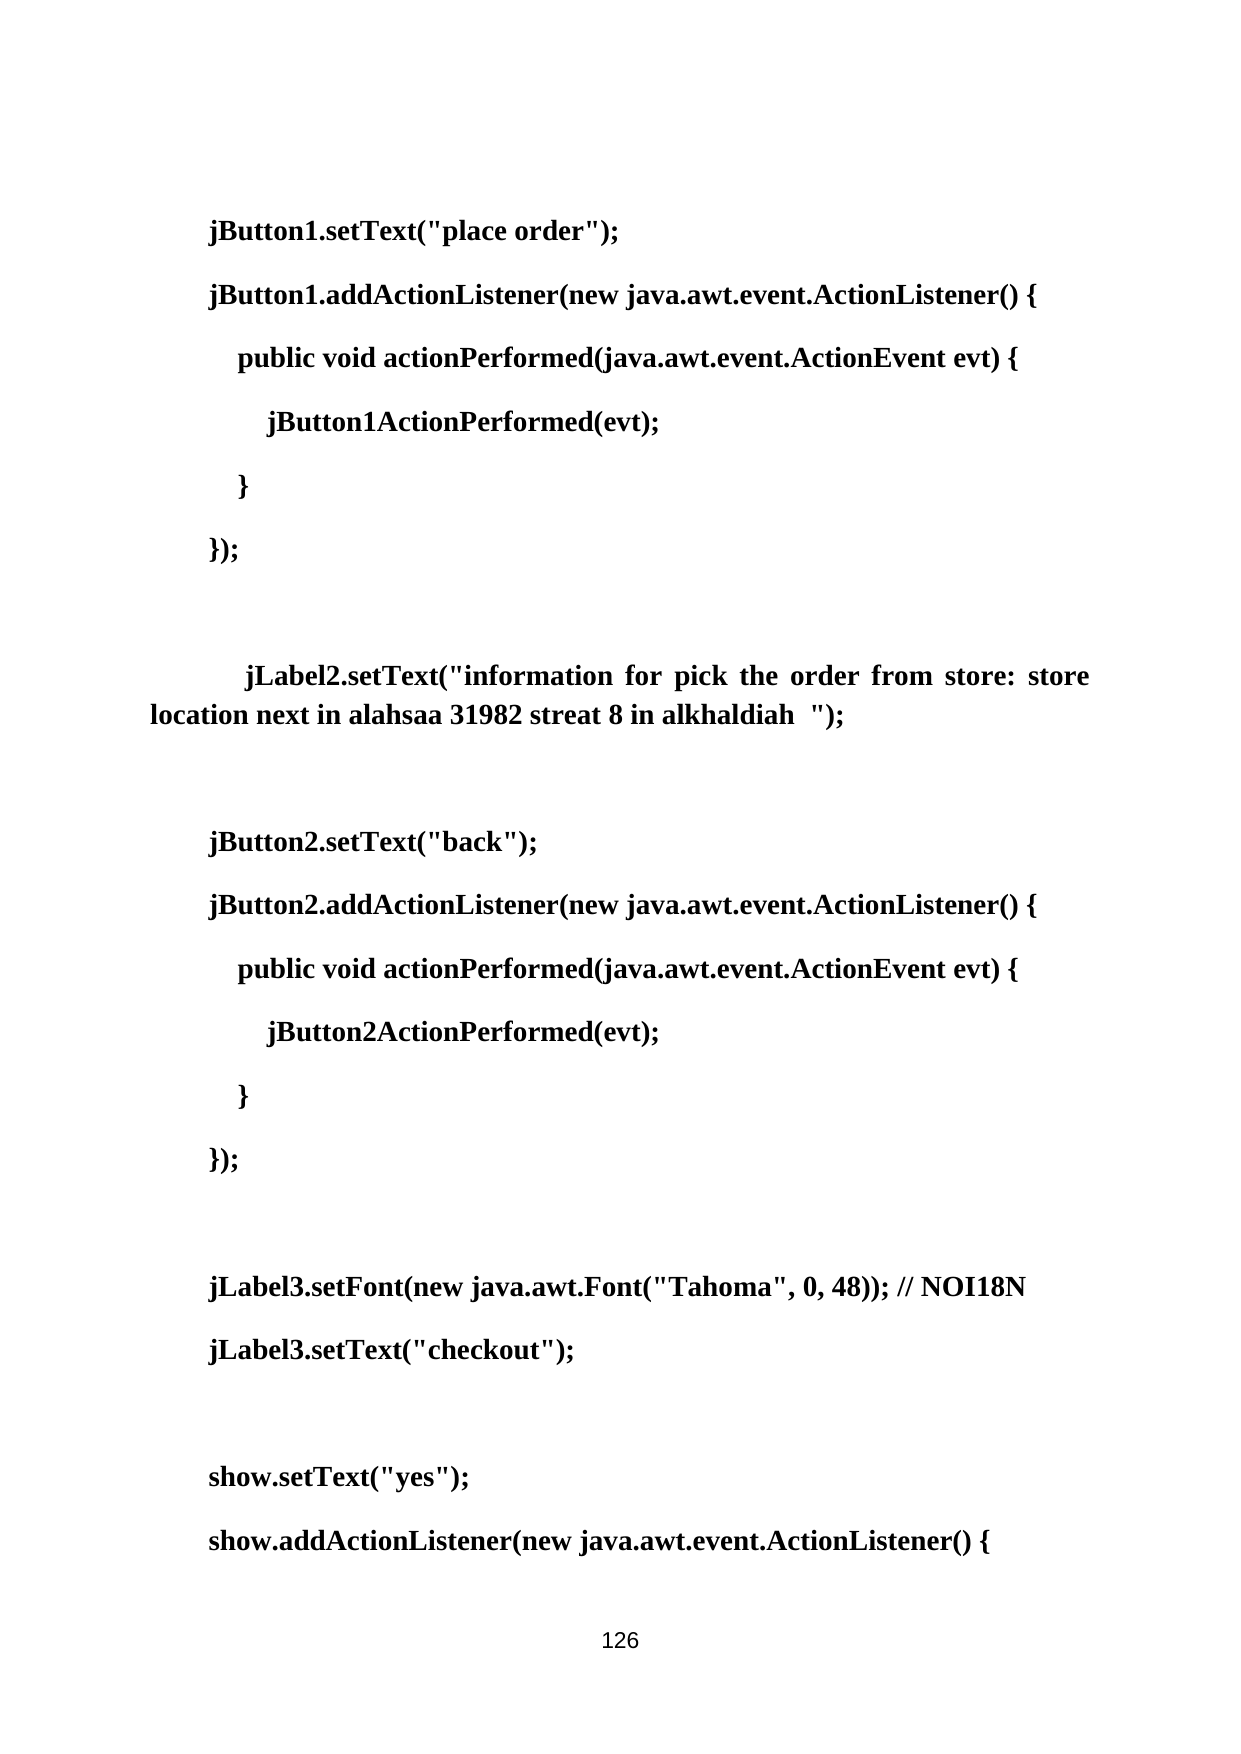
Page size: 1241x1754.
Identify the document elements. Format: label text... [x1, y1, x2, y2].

text }); [150, 531, 1090, 565]
text jButton2.addActionListener(new java.awt.event.ActionListener() { [150, 887, 1090, 921]
text jLabel3.setFont(new java.awt.Font("Tahoma", 0, 48)); // NOI18N [150, 1269, 1090, 1302]
text public void actionPerformed(java.awt.event.ActionEvent evt) { [150, 951, 1090, 984]
text jButton1ActionPerformed(evt); [150, 404, 1090, 438]
text jButton1.setText("place order"); [150, 213, 1090, 247]
text show.setText("yes"); [150, 1459, 1090, 1493]
text jButton1.addActionListener(new java.awt.event.ActionListener() { [150, 277, 1090, 311]
text show.addActionListener(new java.awt.event.ActionListener() { [150, 1523, 1090, 1556]
text jLabel2.setText("information for pick the order from store: store location next in alahsaa 31982 streat 8 in alkhaldiah "); [150, 658, 1090, 730]
text jButton2.setText("back"); [150, 824, 1090, 857]
text }); [150, 1142, 1090, 1175]
text jLabel3.setText("checkout"); [150, 1332, 1090, 1366]
text } [150, 1078, 1090, 1112]
text jButton2ActionPerformed(evt); [150, 1014, 1090, 1048]
text } [150, 468, 1090, 501]
text public void actionPerformed(java.awt.event.ActionEvent evt) { [150, 341, 1090, 374]
